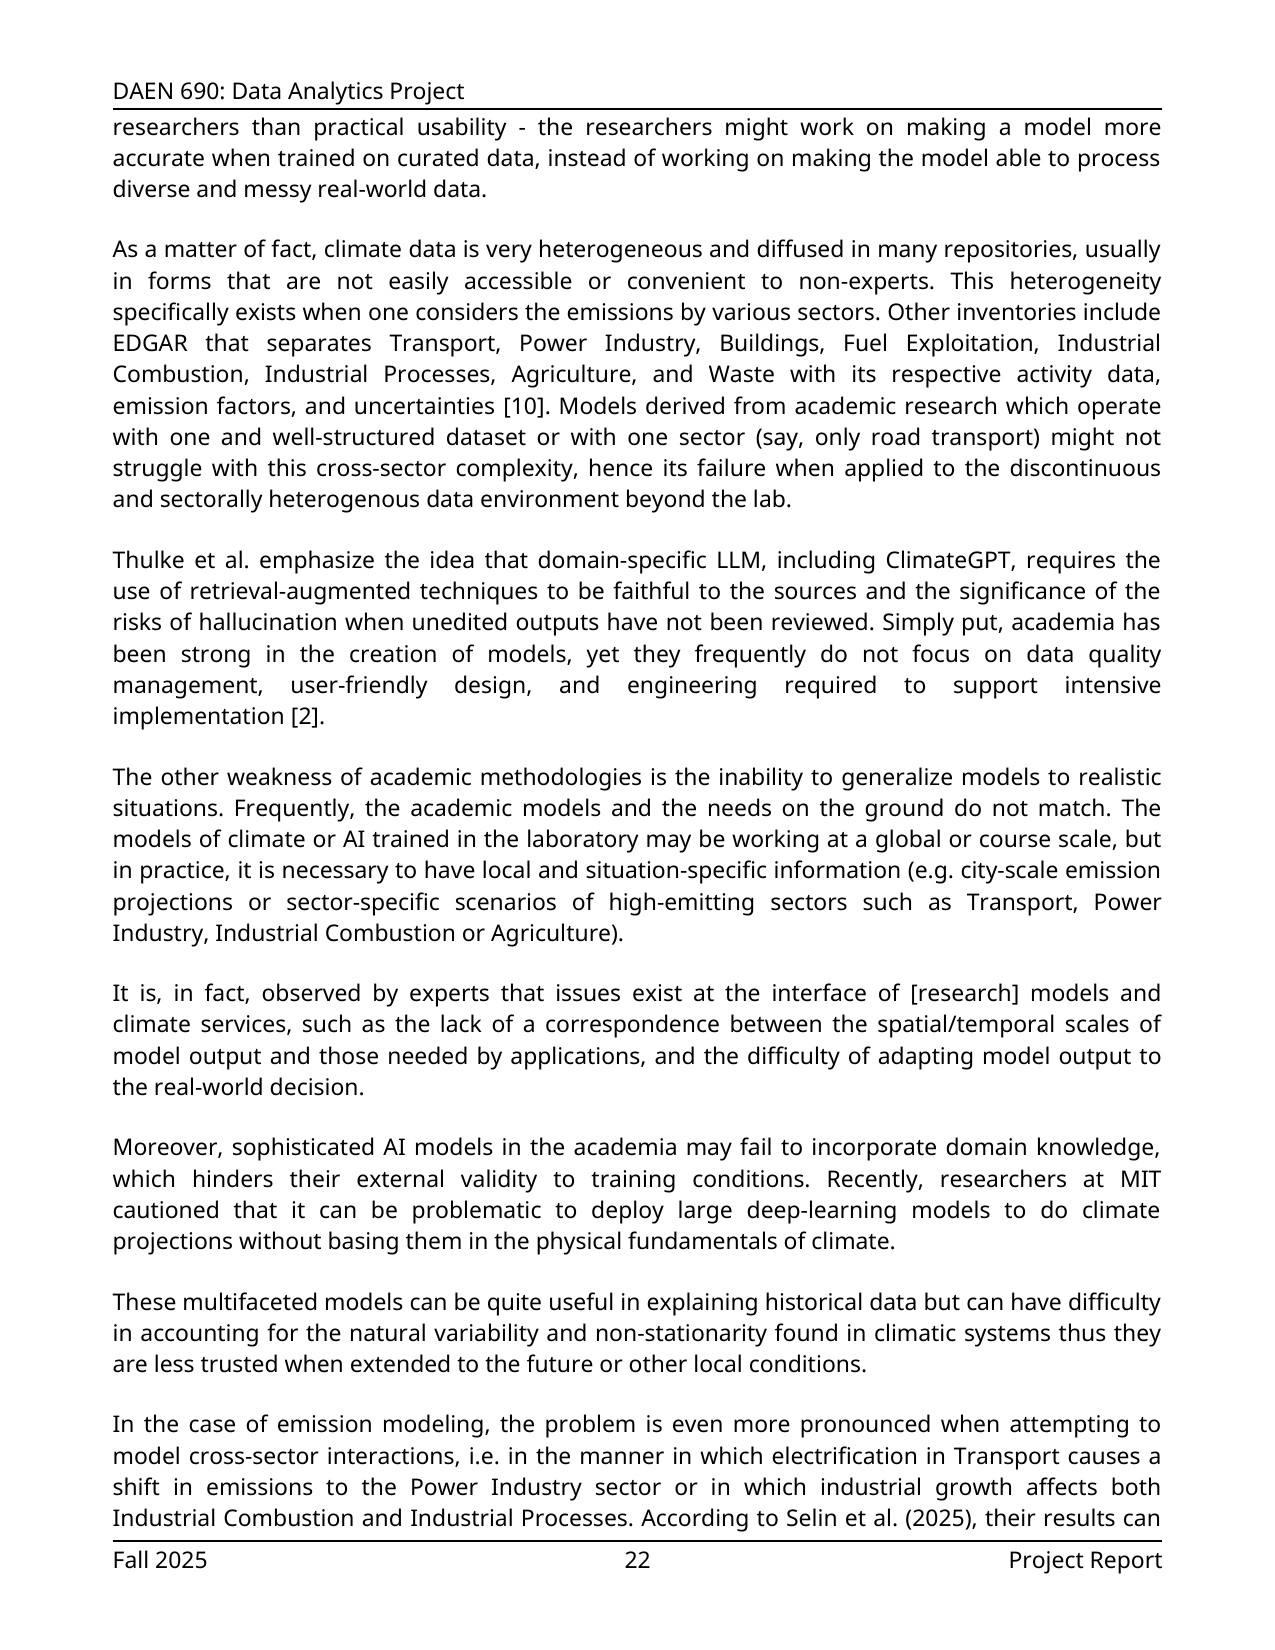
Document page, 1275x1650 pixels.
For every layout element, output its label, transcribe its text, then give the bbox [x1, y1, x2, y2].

text As a matter of fact, climate data is very heterogeneous and diffused in many repositories, usually in forms that are not easily accessible or convenient to non-experts. This heterogeneity specifically exists when one considers the emissions by various sectors. Other inventories include EDGAR that separates Transport, Power Industry, Buildings, Fuel Exploitation, Industrial Combustion, Industrial Processes, Agriculture, and Waste with its respective activity data, emission factors, and uncertainties. Models derived from academic research which operate with one and well-structured dataset or with one sector (say, only road transport) might not struggle with this cross-sector complexity, hence its failure when applied to the discontinuous and sectorally heterogenous data environment beyond the lab. [112, 233, 1162, 514]
text The other weakness of academic methodologies is the inability to generalize models to realistic situations. Frequently, the academic models and the needs on the ground do not match. The models of climate or AI trained in the laboratory may be working at a global or course scale, but in practice, it is necessary to have local and situation-specific information (e.g. city-scale emission projections or sector-specific scenarios of high-emitting sectors such as Transport, Power Industry, Industrial Combustion or Agriculture). [112, 760, 1162, 948]
text Moreover, sophisticated AI models in the academia may fail to incorporate domain knowledge, which hinders their external validity to training conditions. Recently, researchers at MIT cautioned that it can be problematic to deploy large deep-learning models to do climate projections without basing them in the physical fundamentals of climate. [112, 1131, 1162, 1256]
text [112, 1408, 1162, 1533]
text These multifaceted models can be quite useful in explaining historical data but can have difficulty in accounting for the natural variability and non-stationarity found in climatic systems thus they are less trusted when extended to the future or other local conditions. [112, 1285, 1162, 1379]
text It is, in fact, observed by experts that issues exist at the interface of [research] models and climate services, such as the lack of a correspondence between the spatial/temporal scales of model output and those needed by applications, and the difficulty of adapting model output to the real-world decision. [112, 977, 1162, 1102]
text Thulke et al. emphasize the idea that domain-specific LLM, including ClimateGPT, requires the use of retrieval-augmented techniques to be faithful to the sources and the significance of the risks of hallucination when unedited outputs have not been reviewed. Simply put, academia has been strong in the creation of models, yet they frequently do not focus on data quality management, user-friendly design, and engineering required to support intensive implementation. [112, 544, 1162, 731]
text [112, 110, 1162, 204]
